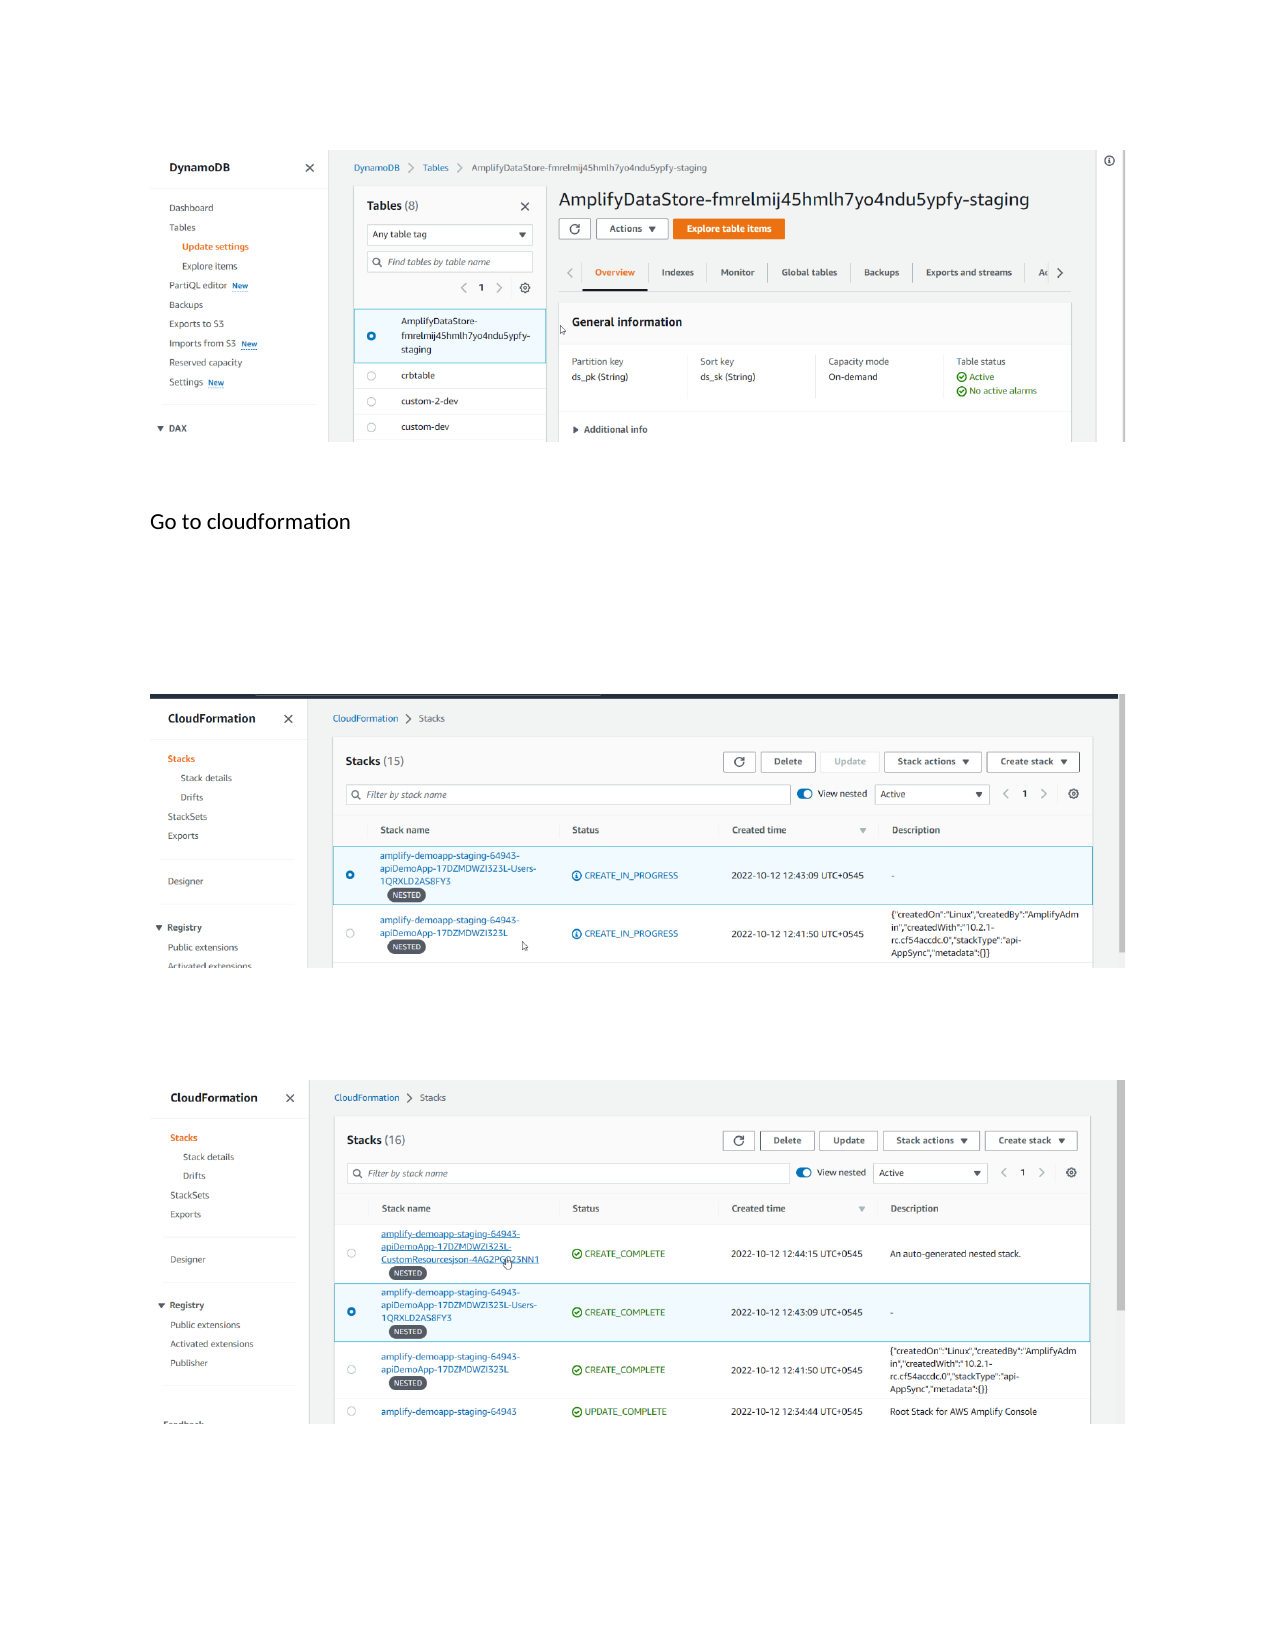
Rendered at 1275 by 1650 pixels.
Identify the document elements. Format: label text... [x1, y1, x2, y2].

picture [150, 694, 1125, 968]
text Go to cloudformation [150, 507, 1125, 535]
picture [150, 1080, 1125, 1424]
picture [150, 150, 1125, 442]
